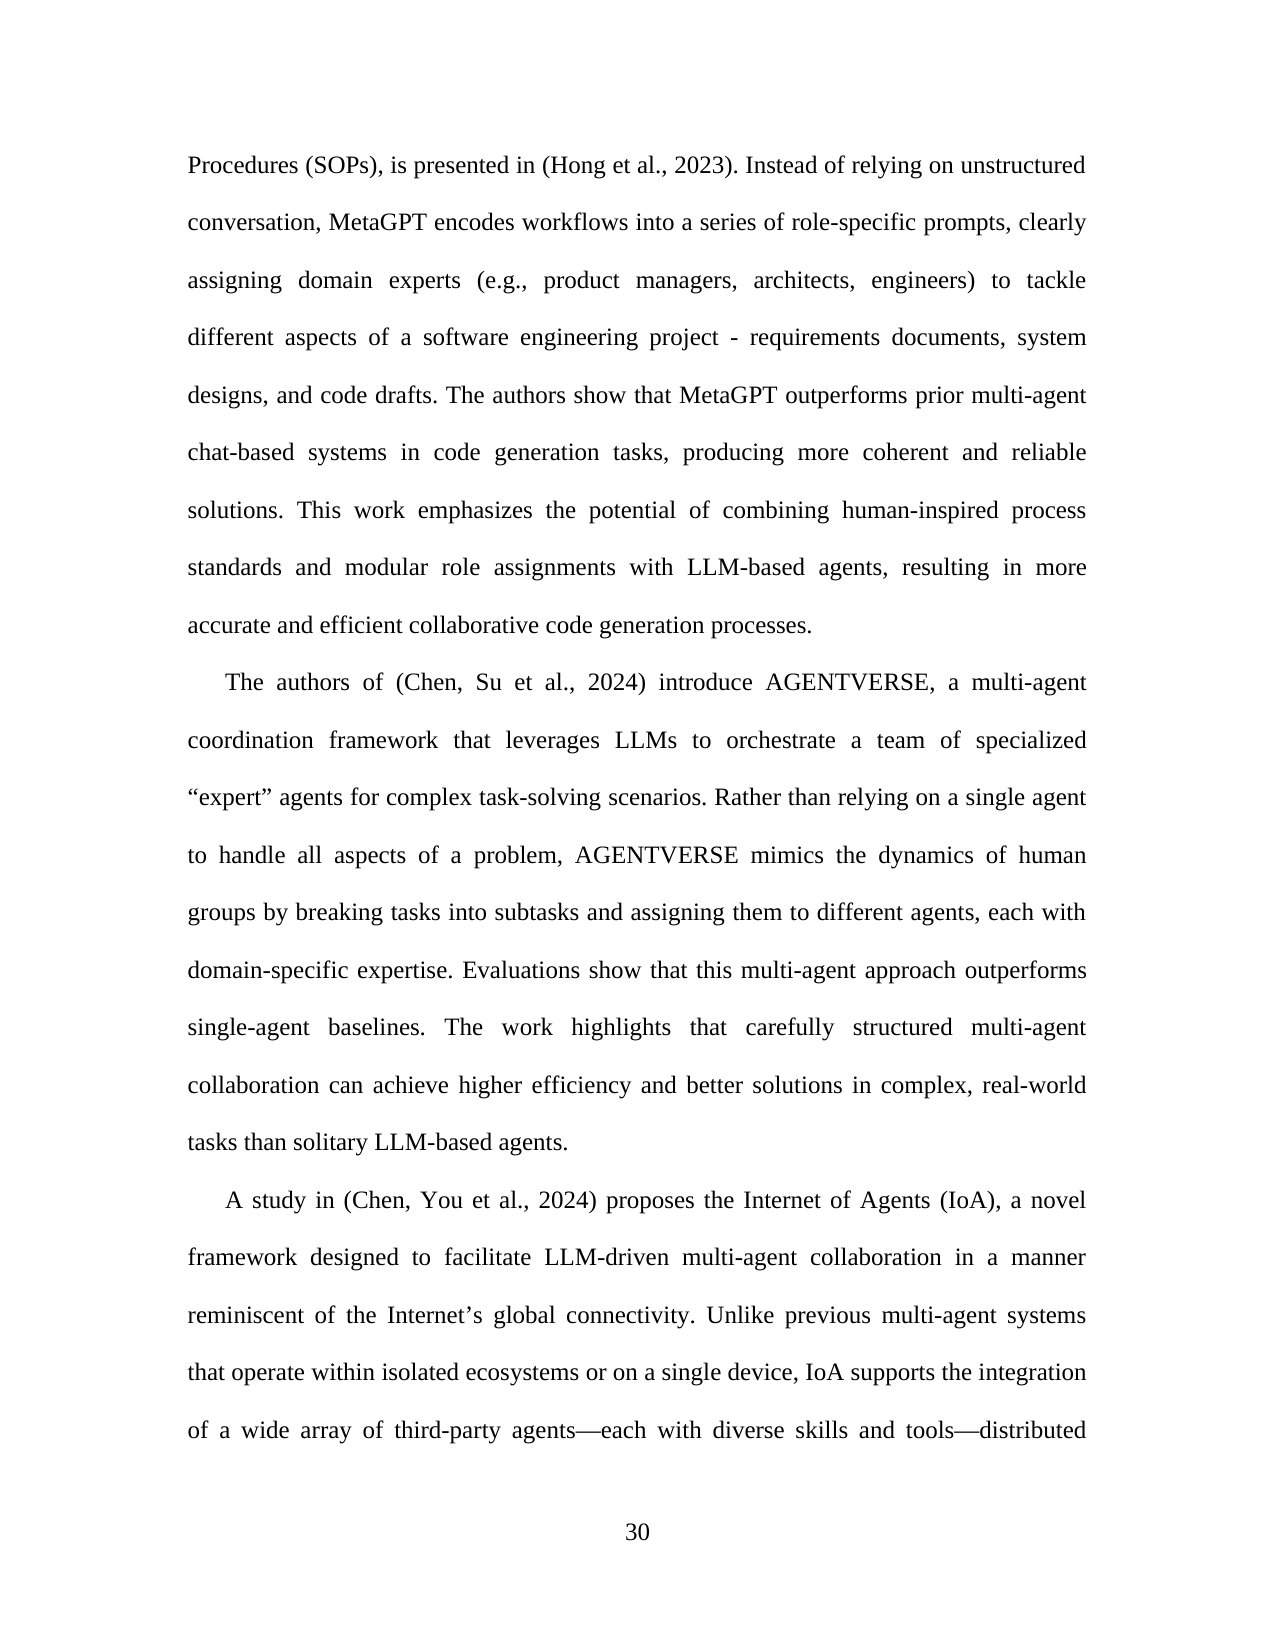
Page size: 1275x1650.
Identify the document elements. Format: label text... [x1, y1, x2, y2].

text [187, 1185, 1087, 1444]
text The authors of (Chen, Su et al., 2024) introduce AGENTVERSE, a multi-agent coordination framework that leverages LLMs to orchestrate a team of specialized “expert” agents for complex task-solving scenarios. Rather than relying on a single agent to handle all aspects of a problem, AGENTVERSE mimics the dynamics of human groups by breaking tasks into subtasks and assigning them to different agents, each with domain-specific expertise. Evaluations show that this multi-agent approach outperforms single-agent baselines. The work highlights that carefully structured multi-agent collaboration can achieve higher efficiency and better solutions in complex, real-world tasks than solitary LLM-based agents. [187, 667, 1087, 1156]
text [187, 150, 1087, 639]
